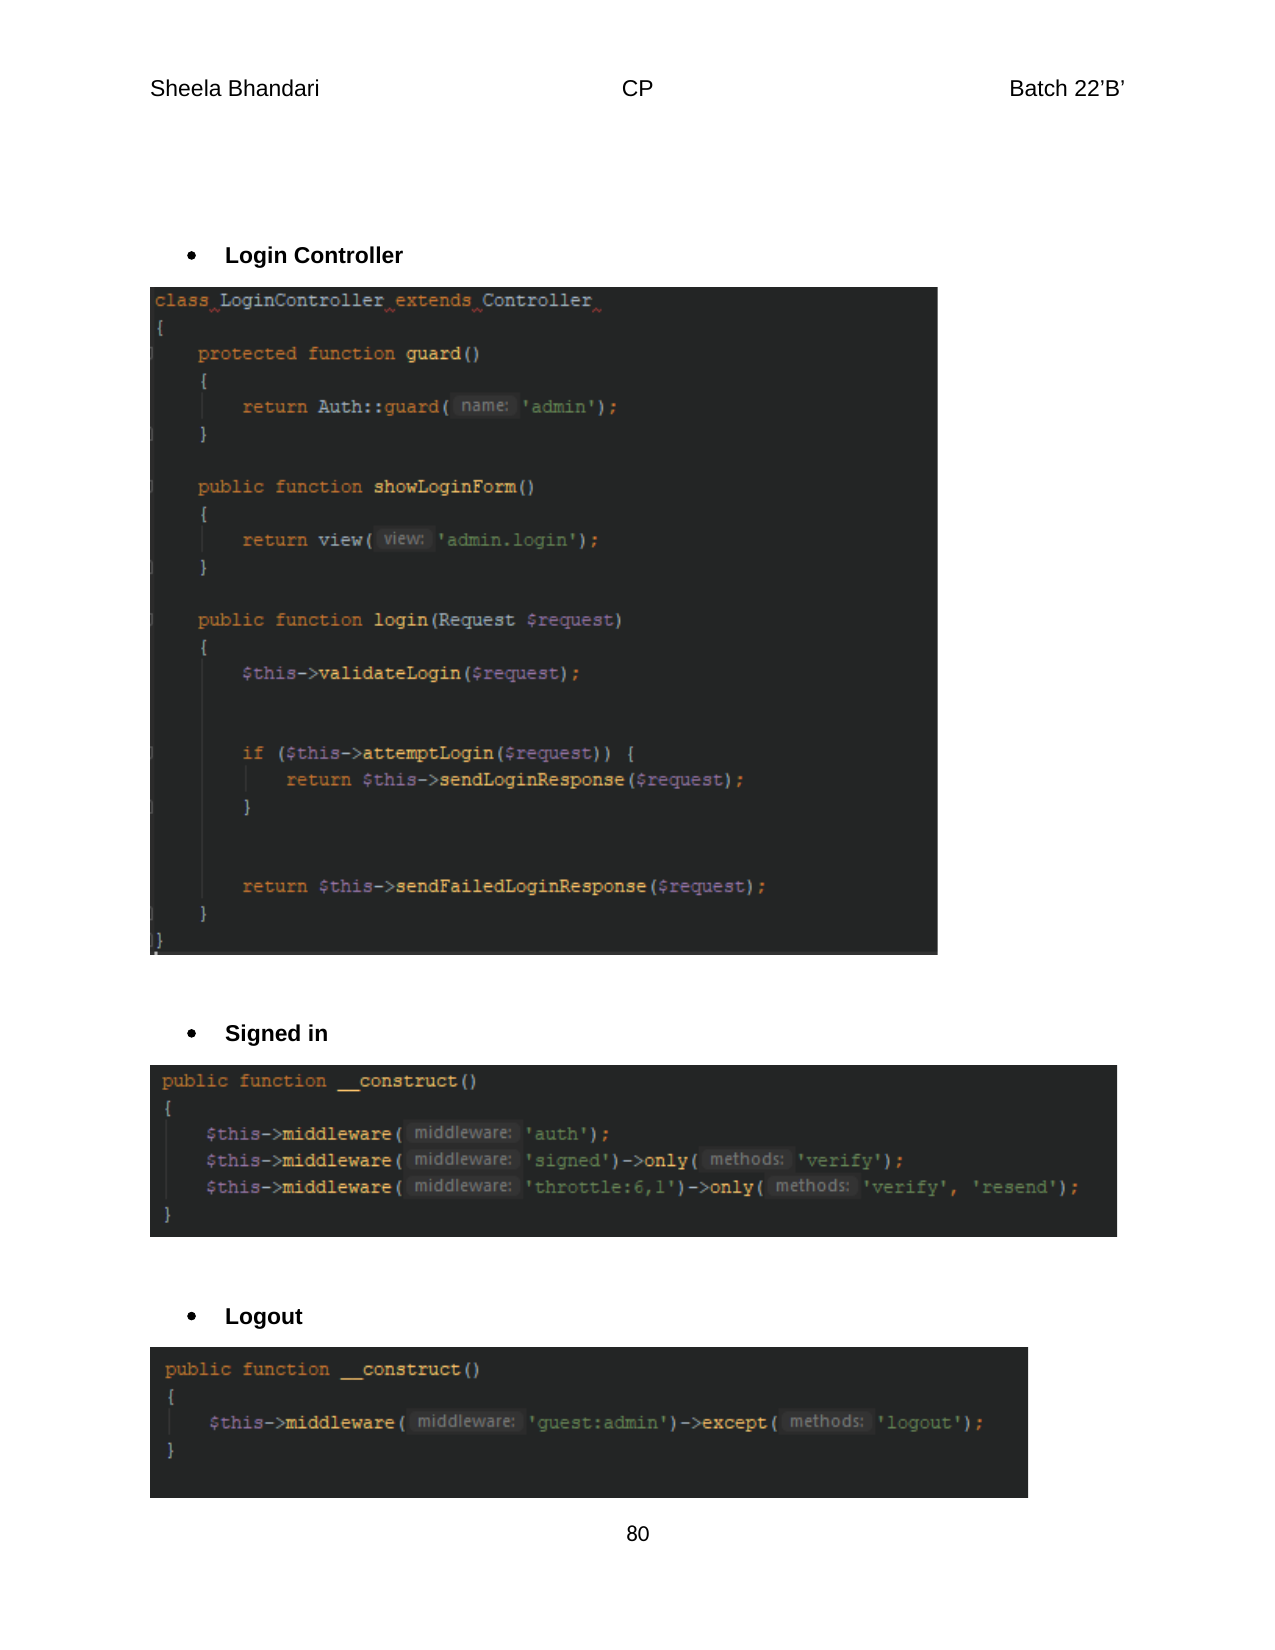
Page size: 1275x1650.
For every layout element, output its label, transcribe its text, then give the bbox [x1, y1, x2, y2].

picture [150, 287, 938, 955]
picture [150, 1347, 1029, 1498]
list Signed in [187, 1020, 1125, 1046]
picture [150, 1065, 1118, 1237]
list Login Controller [187, 242, 1125, 268]
list Logout [187, 1303, 1125, 1329]
